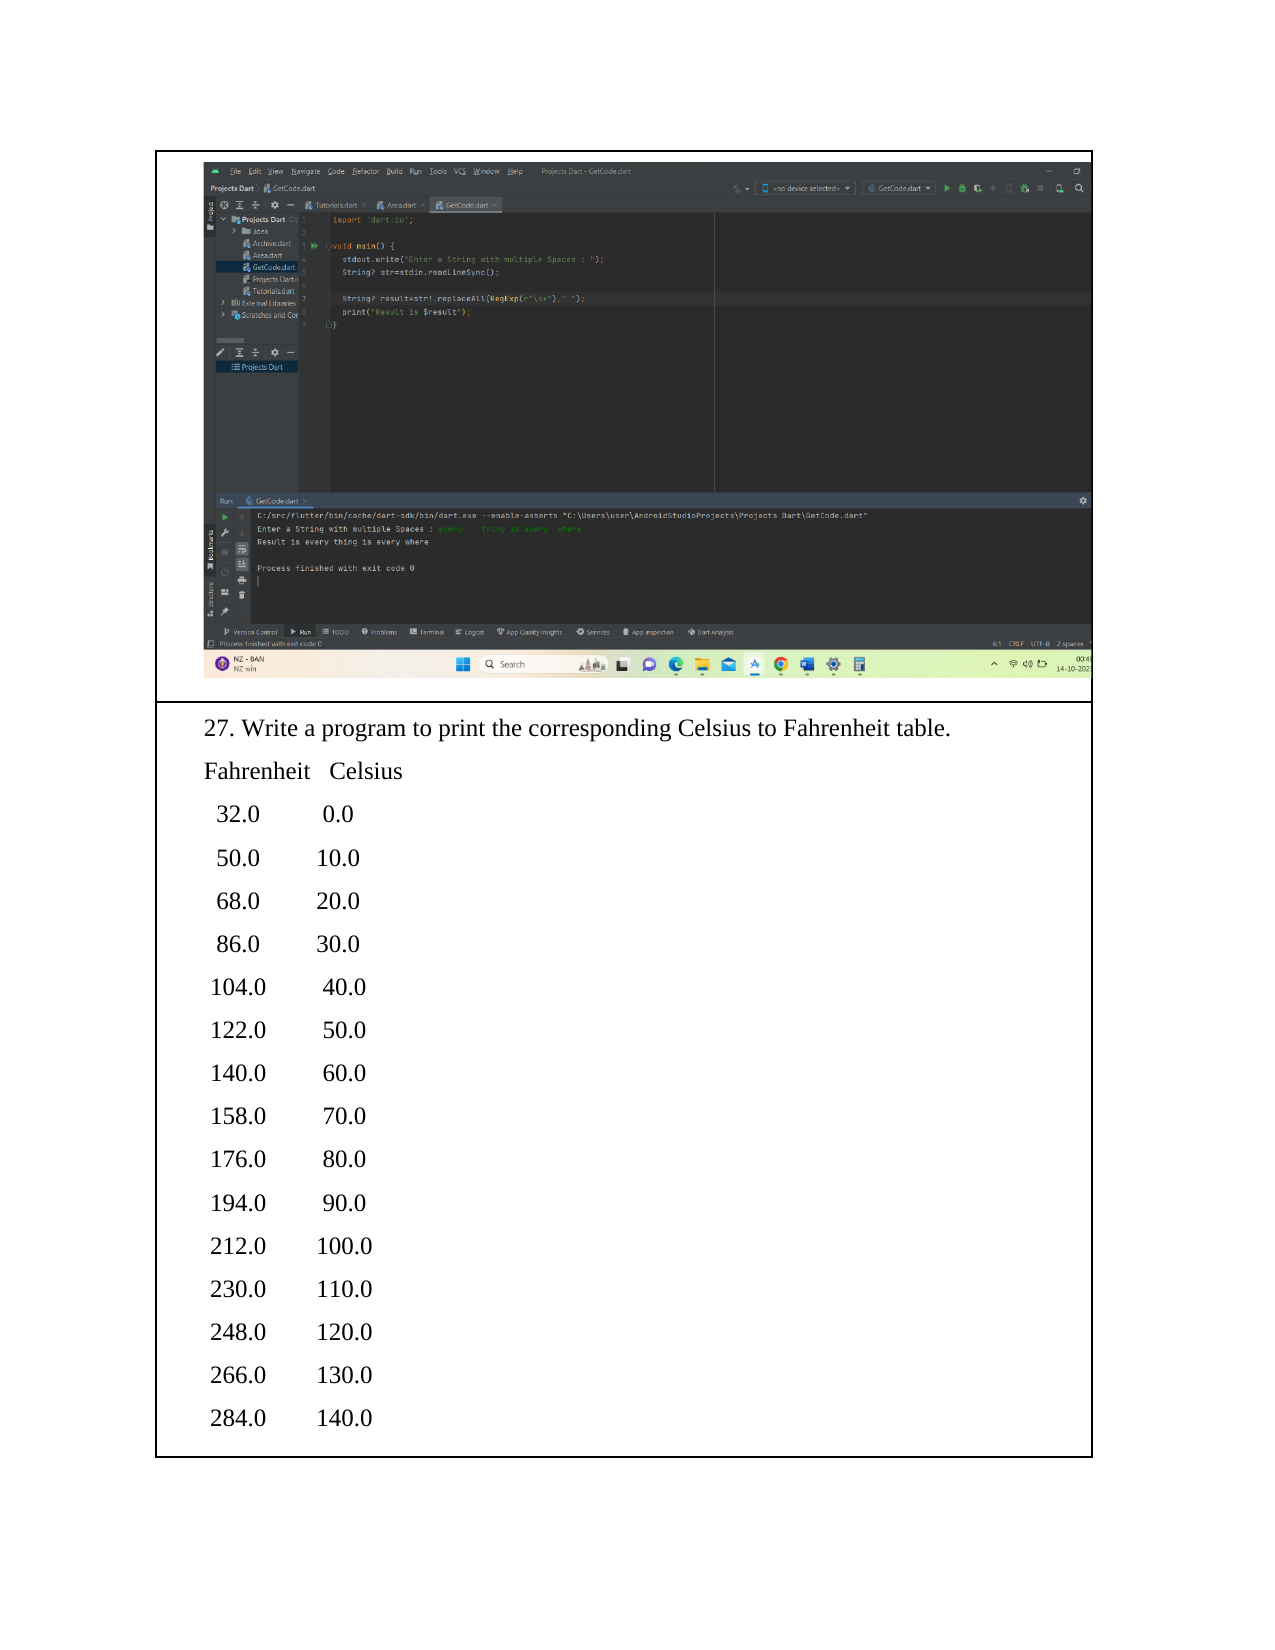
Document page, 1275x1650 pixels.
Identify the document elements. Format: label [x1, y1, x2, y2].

picture [203, 162, 1092, 678]
table_cell [157, 703, 1091, 1456]
table_cell [157, 152, 1091, 701]
